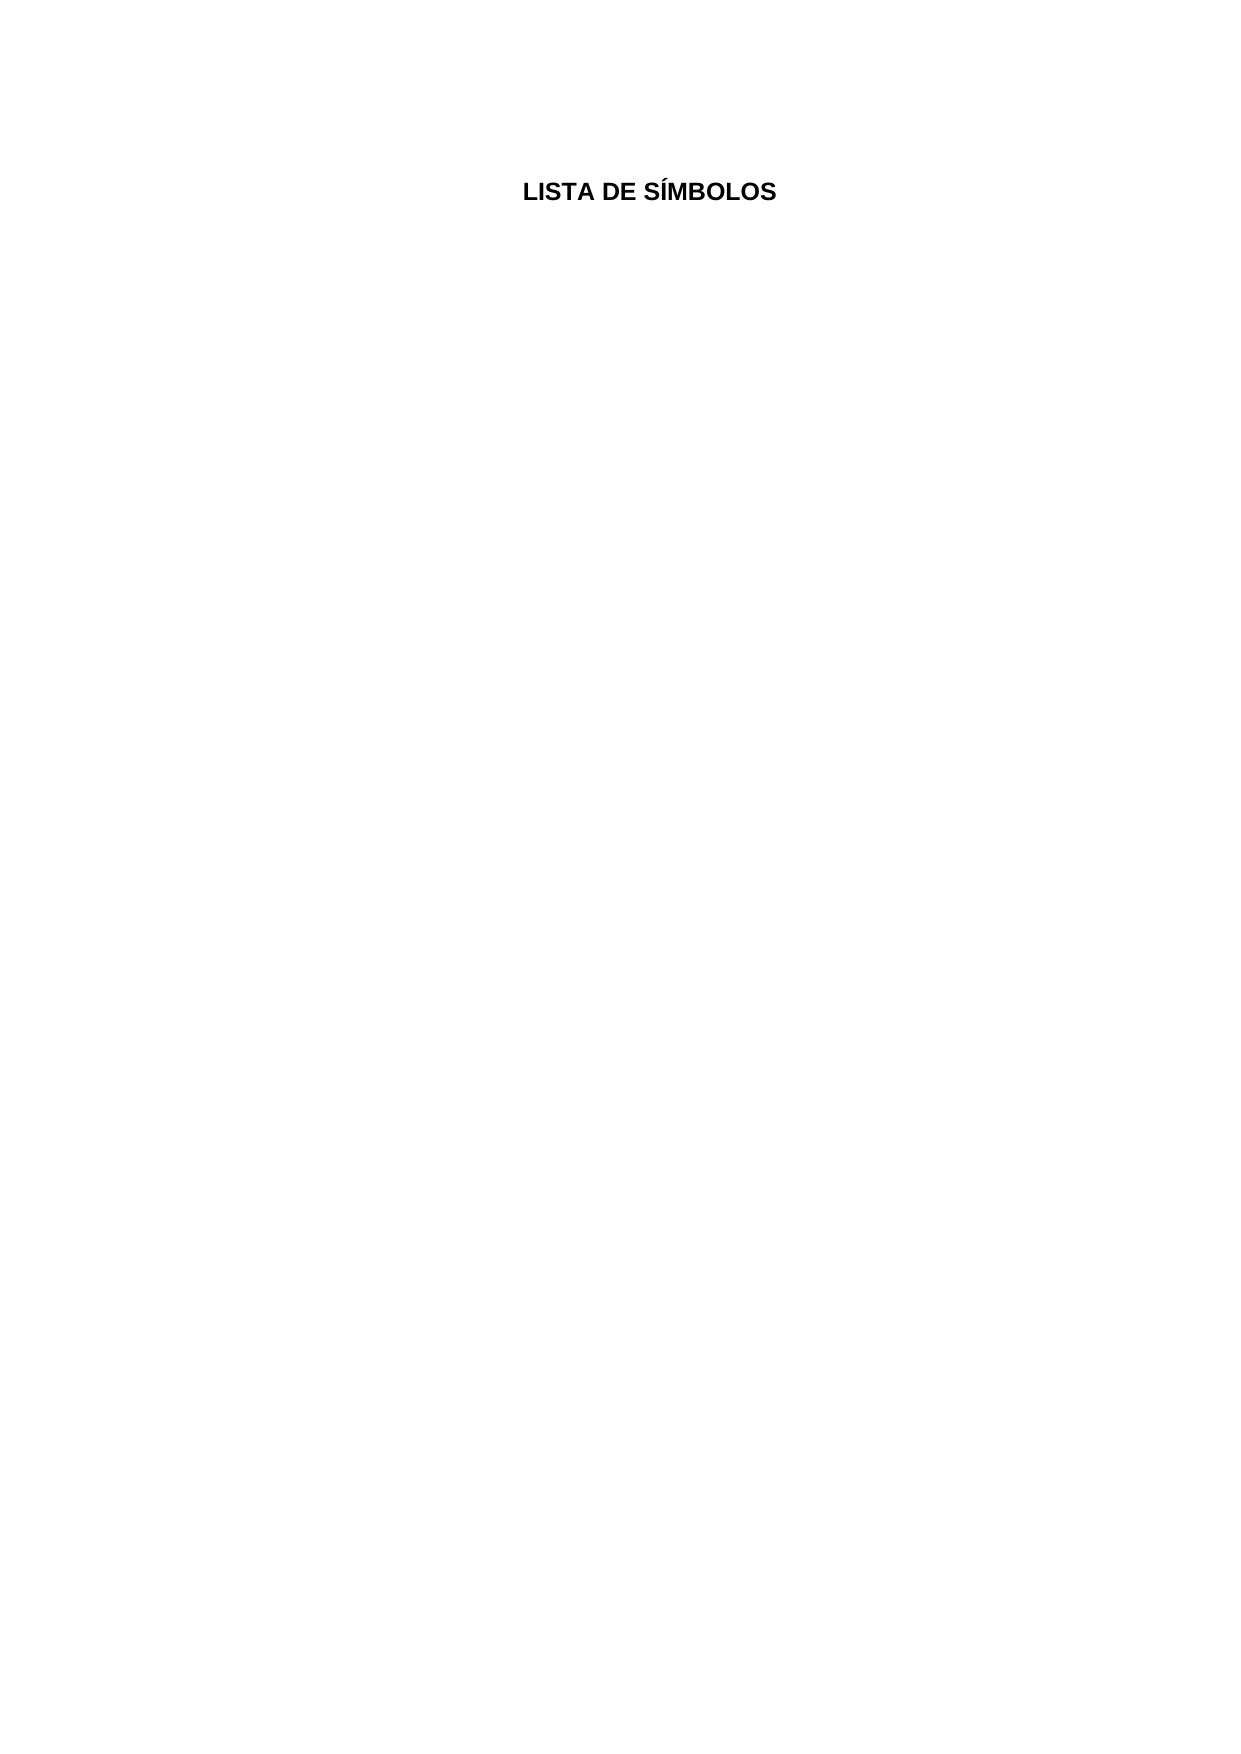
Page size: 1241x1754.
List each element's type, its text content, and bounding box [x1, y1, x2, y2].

text LISTA DE SÍMBOLOS [177, 177, 1122, 206]
